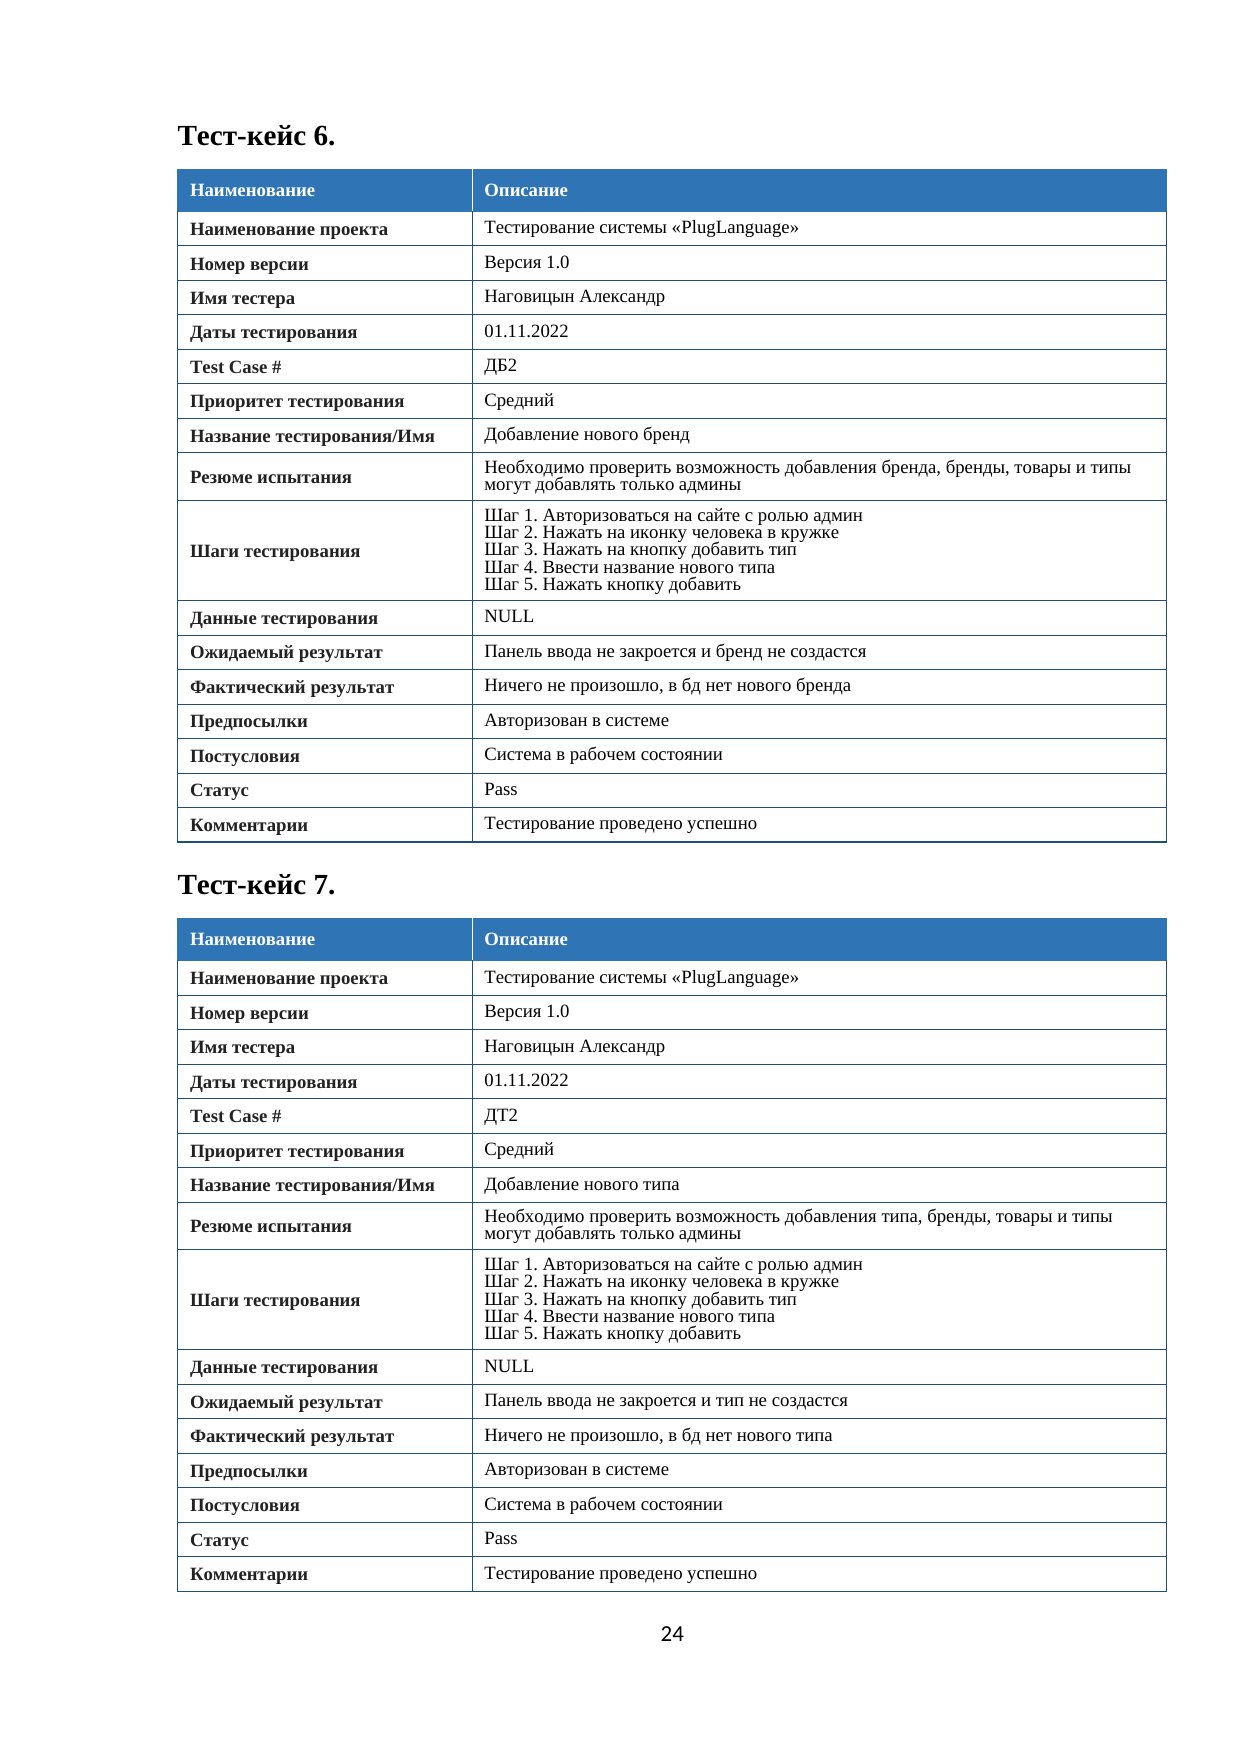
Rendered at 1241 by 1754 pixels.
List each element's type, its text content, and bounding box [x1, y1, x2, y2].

table_cell Резюме испытания [178, 1203, 472, 1249]
table_cell Тестирование системы «PlugLanguage» [473, 961, 1166, 995]
table_cell Резюме испытания [178, 453, 472, 500]
table_cell Приоритет тестирования [178, 1134, 472, 1167]
table_cell Наговицын Александр [473, 1030, 1166, 1064]
table_cell Test Case # [178, 350, 472, 383]
table_cell Авторизован в системе [473, 705, 1166, 738]
table_cell Pass [473, 1523, 1166, 1556]
table_cell ДТ2 [473, 1099, 1166, 1133]
table_cell Test Case # [178, 1099, 472, 1133]
table_cell Необходимо проверить возможность добавления типа, бренды, товары и типы могут добавлять только админы [473, 1203, 1166, 1249]
table_cell Панель ввода не закроется и тип не создастся [473, 1385, 1166, 1418]
table_cell Предпосылки [178, 1454, 472, 1487]
table_cell Название тестирования/Имя [178, 1168, 472, 1202]
table_cell 01.11.2022 [473, 315, 1166, 349]
table_cell Комментарии [178, 1557, 472, 1591]
table_cell Комментарии [178, 808, 472, 841]
table_cell Система в рабочем состоянии [473, 739, 1166, 772]
table_cell Даты тестирования [178, 1065, 472, 1098]
table_cell Номер версии [178, 246, 472, 280]
table_cell NULL [473, 601, 1166, 634]
table_cell Шаг 1. Авторизоваться на сайте с ролью админ Шаг 2. Нажать на иконку человека в кружке Шаг 3. Нажать на кнопку добавить тип Шаг 4. Ввести название нового типа Шаг 5. Нажать кнопку добавить [473, 501, 1166, 600]
table_cell Название тестирования/Имя [178, 419, 472, 452]
table_cell Имя тестера [178, 281, 472, 314]
table_cell Необходимо проверить возможность добавления бренда, бренды, товары и типы могут добавлять только админы [473, 453, 1166, 500]
table_cell Предпосылки [178, 705, 472, 738]
table_cell Авторизован в системе [473, 1454, 1166, 1487]
table_cell Наименование проекта [178, 961, 472, 995]
table_cell Имя тестера [178, 1030, 472, 1064]
table_cell Даты тестирования [178, 315, 472, 349]
table_cell Тестирование проведено успешно [473, 808, 1166, 841]
table_header Наименование [178, 918, 472, 960]
table_cell ДБ2 [473, 350, 1166, 383]
table_cell 01.11.2022 [473, 1065, 1166, 1098]
table_cell Наговицын Александр [473, 281, 1166, 314]
table_cell Шаги тестирования [178, 501, 472, 600]
table_cell Постусловия [178, 1488, 472, 1522]
table_cell Фактический результат [178, 670, 472, 703]
table_cell Приоритет тестирования [178, 384, 472, 418]
table_cell Наименование проекта [178, 212, 472, 245]
table_cell Ничего не произошло, в бд нет нового бренда [473, 670, 1166, 703]
table_cell Тестирование системы «PlugLanguage» [473, 212, 1166, 245]
table_cell Ожидаемый результат [178, 636, 472, 669]
table_cell Версия 1.0 [473, 996, 1166, 1029]
table_cell Средний [473, 1134, 1166, 1167]
table_cell Панель ввода не закроется и бренд не создастся [473, 636, 1166, 669]
table_header Описание [473, 918, 1166, 960]
table_cell Данные тестирования [178, 1350, 472, 1384]
table_cell Добавление нового бренд [473, 419, 1166, 452]
table_cell Номер версии [178, 996, 472, 1029]
table_cell Ничего не произошло, в бд нет нового типа [473, 1419, 1166, 1453]
table_cell Система в рабочем состоянии [473, 1488, 1166, 1522]
table_cell Pass [473, 774, 1166, 807]
text Тест-кейс 7. [177, 867, 1167, 901]
table_cell Добавление нового типа [473, 1168, 1166, 1202]
table_cell Шаги тестирования [178, 1250, 472, 1349]
table_cell Версия 1.0 [473, 246, 1166, 280]
table_cell Данные тестирования [178, 601, 472, 634]
table_cell Тестирование проведено успешно [473, 1557, 1166, 1591]
table_header Наименование [178, 169, 472, 211]
table_cell Средний [473, 384, 1166, 418]
table_cell Ожидаемый результат [178, 1385, 472, 1418]
table_header Описание [473, 169, 1166, 211]
table_cell Постусловия [178, 739, 472, 772]
table_cell Фактический результат [178, 1419, 472, 1453]
table_cell Статус [178, 1523, 472, 1556]
table_cell NULL [473, 1350, 1166, 1384]
table_cell Шаг 1. Авторизоваться на сайте с ролью админ Шаг 2. Нажать на иконку человека в кружке Шаг 3. Нажать на кнопку добавить тип Шаг 4. Ввести название нового типа Шаг 5. Нажать кнопку добавить [473, 1250, 1166, 1349]
table_cell Статус [178, 774, 472, 807]
text Тест-кейс 6. [177, 118, 1167, 152]
